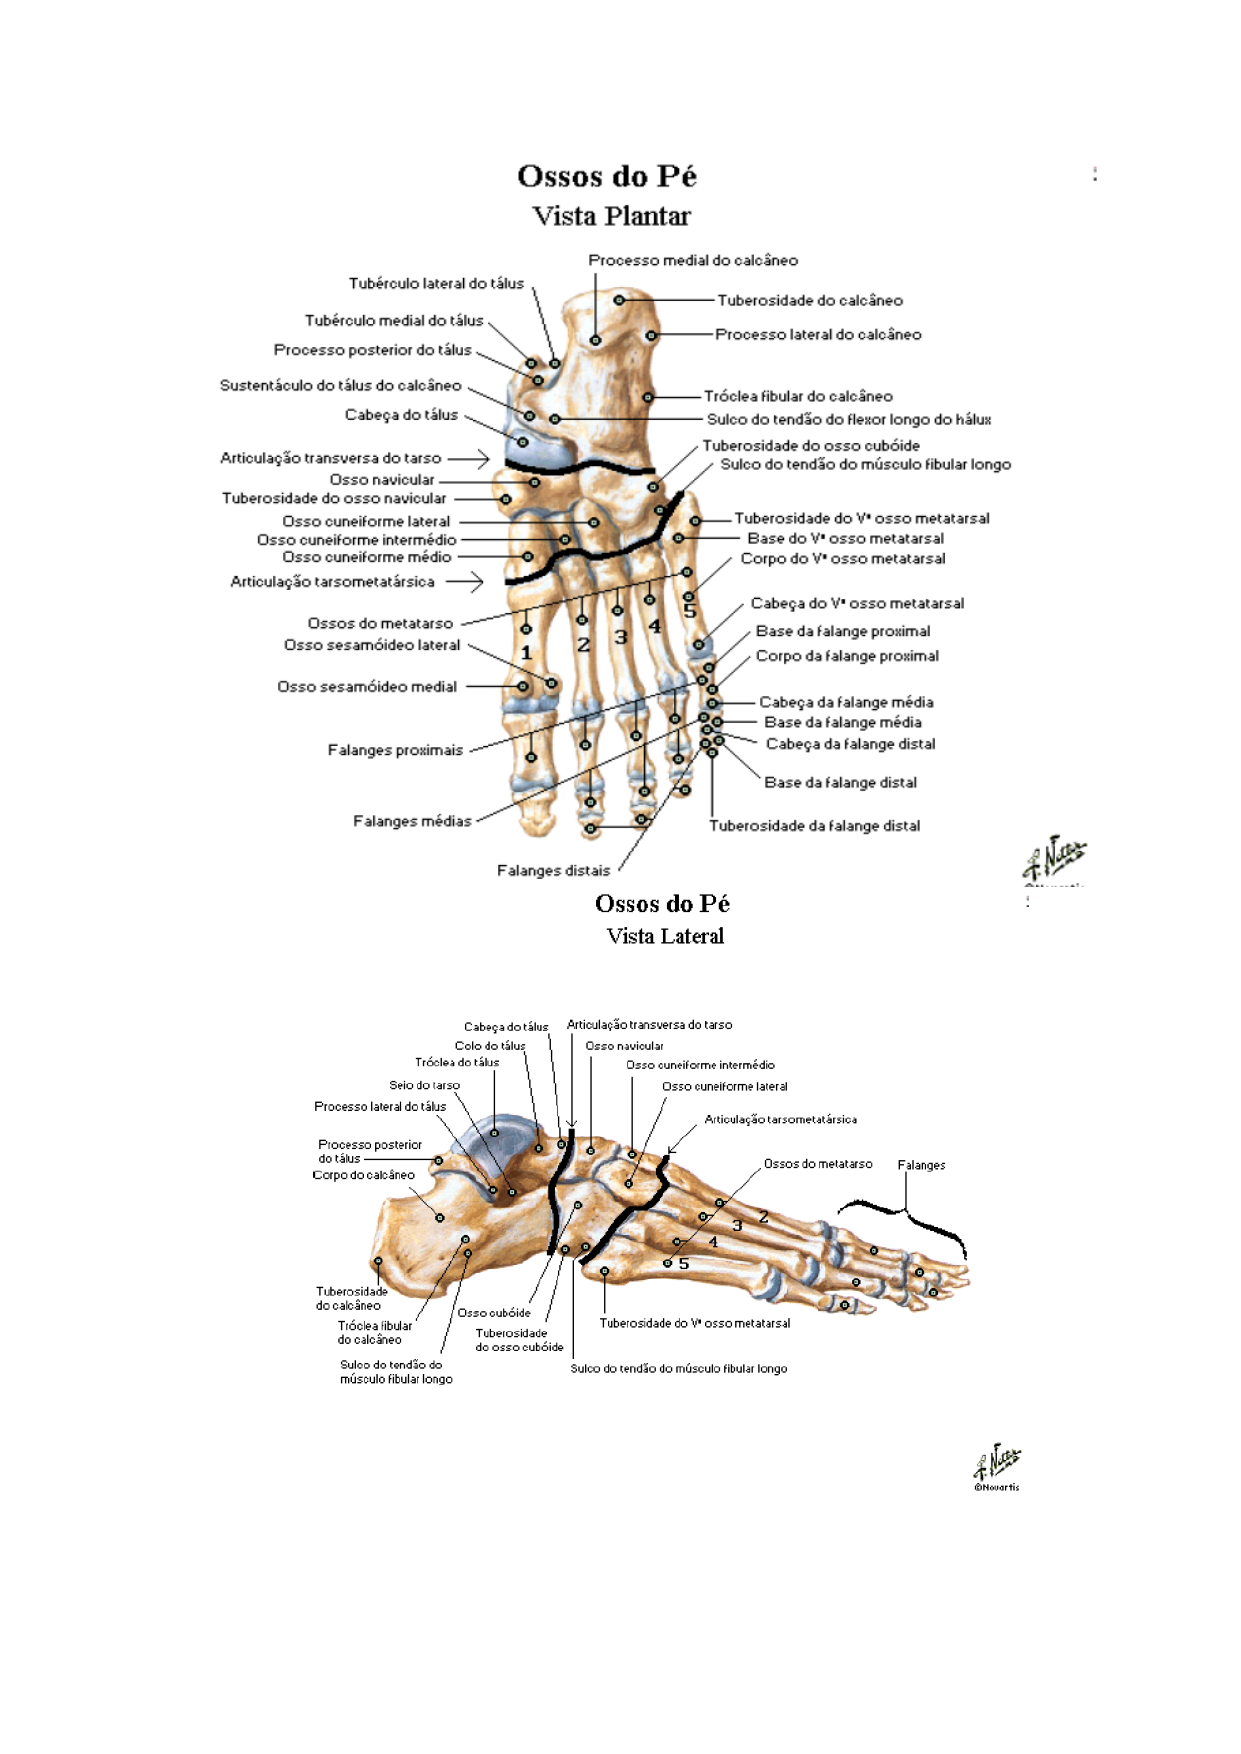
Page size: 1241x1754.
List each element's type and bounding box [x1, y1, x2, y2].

picture [207, 888, 1135, 1491]
picture [0, 160, 1241, 887]
